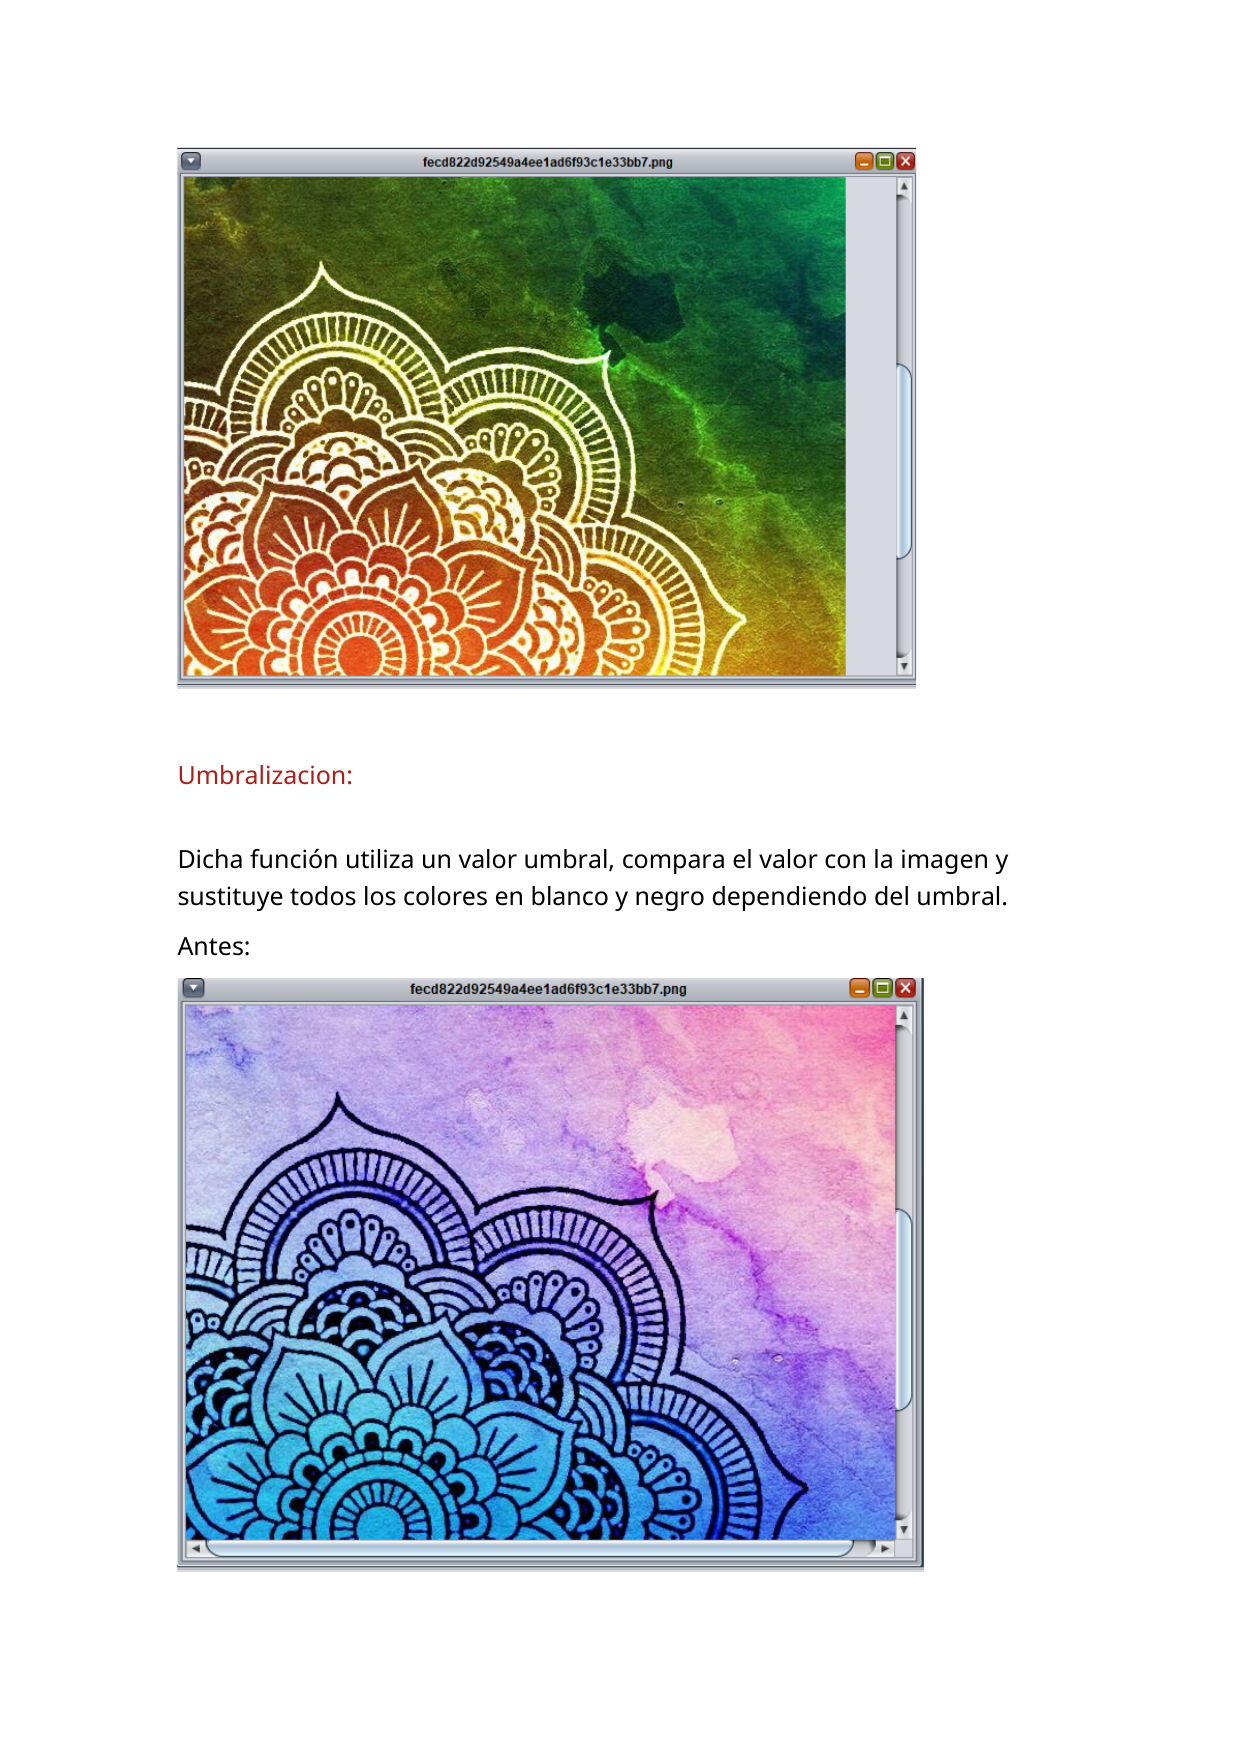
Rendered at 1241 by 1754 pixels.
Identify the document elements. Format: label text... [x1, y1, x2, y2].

picture [177, 147, 917, 689]
subtitle Umbralizacion: [177, 758, 1063, 792]
text Dicha función utiliza un valor umbral, compara el valor con la imagen y sustituye todos los colores en blanco y negro dependiendo del umbral. [177, 842, 1063, 913]
text Antes: [177, 929, 1063, 963]
picture [177, 978, 924, 1572]
